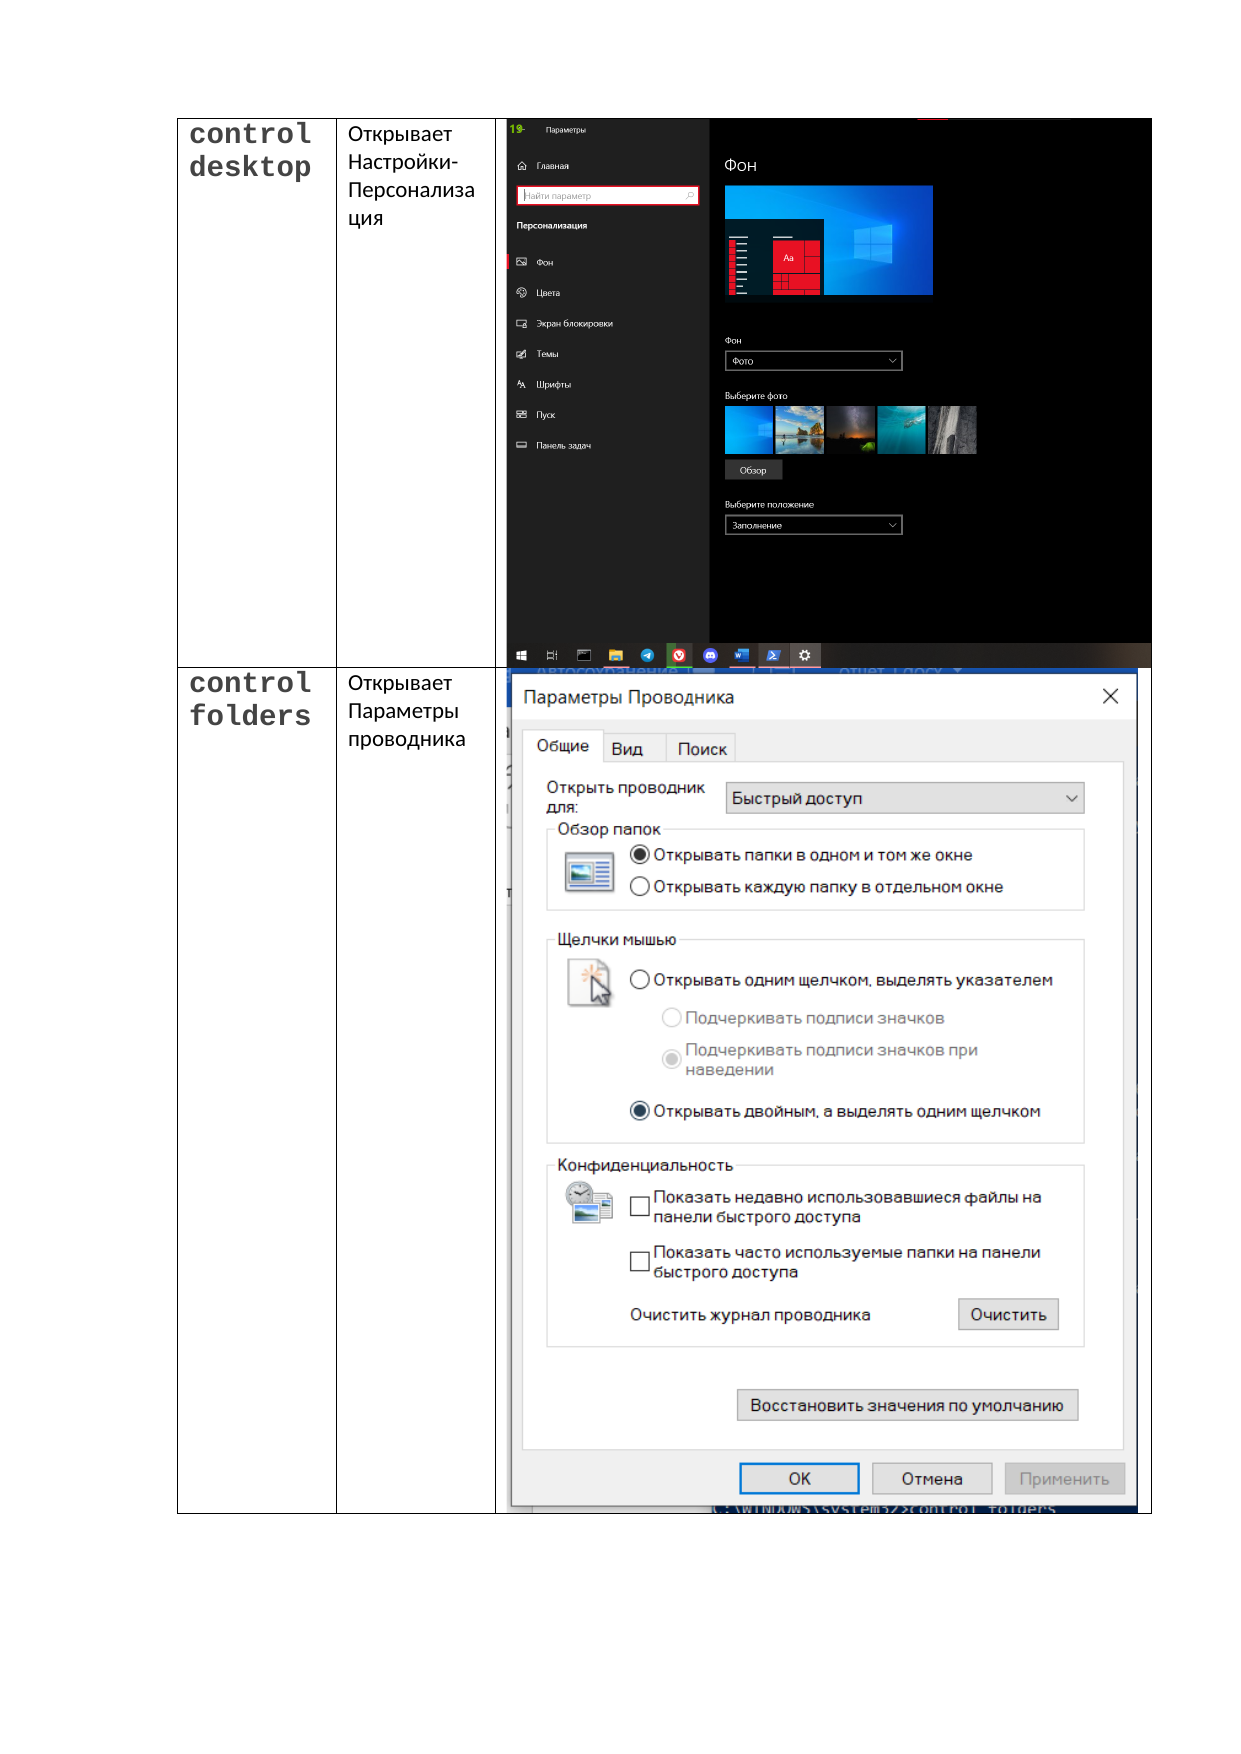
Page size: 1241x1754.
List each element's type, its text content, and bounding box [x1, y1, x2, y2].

table_cell [496, 119, 506, 667]
table_cell control desktop [178, 119, 336, 667]
picture [506, 119, 1152, 1513]
table_cell [1138, 668, 1151, 1513]
table_cell control folders [178, 668, 336, 1513]
table_cell Открывает Параметры проводника [337, 668, 495, 1513]
table_cell Открывает Настройки-Персонализация [337, 119, 495, 667]
table_cell [496, 668, 506, 1513]
